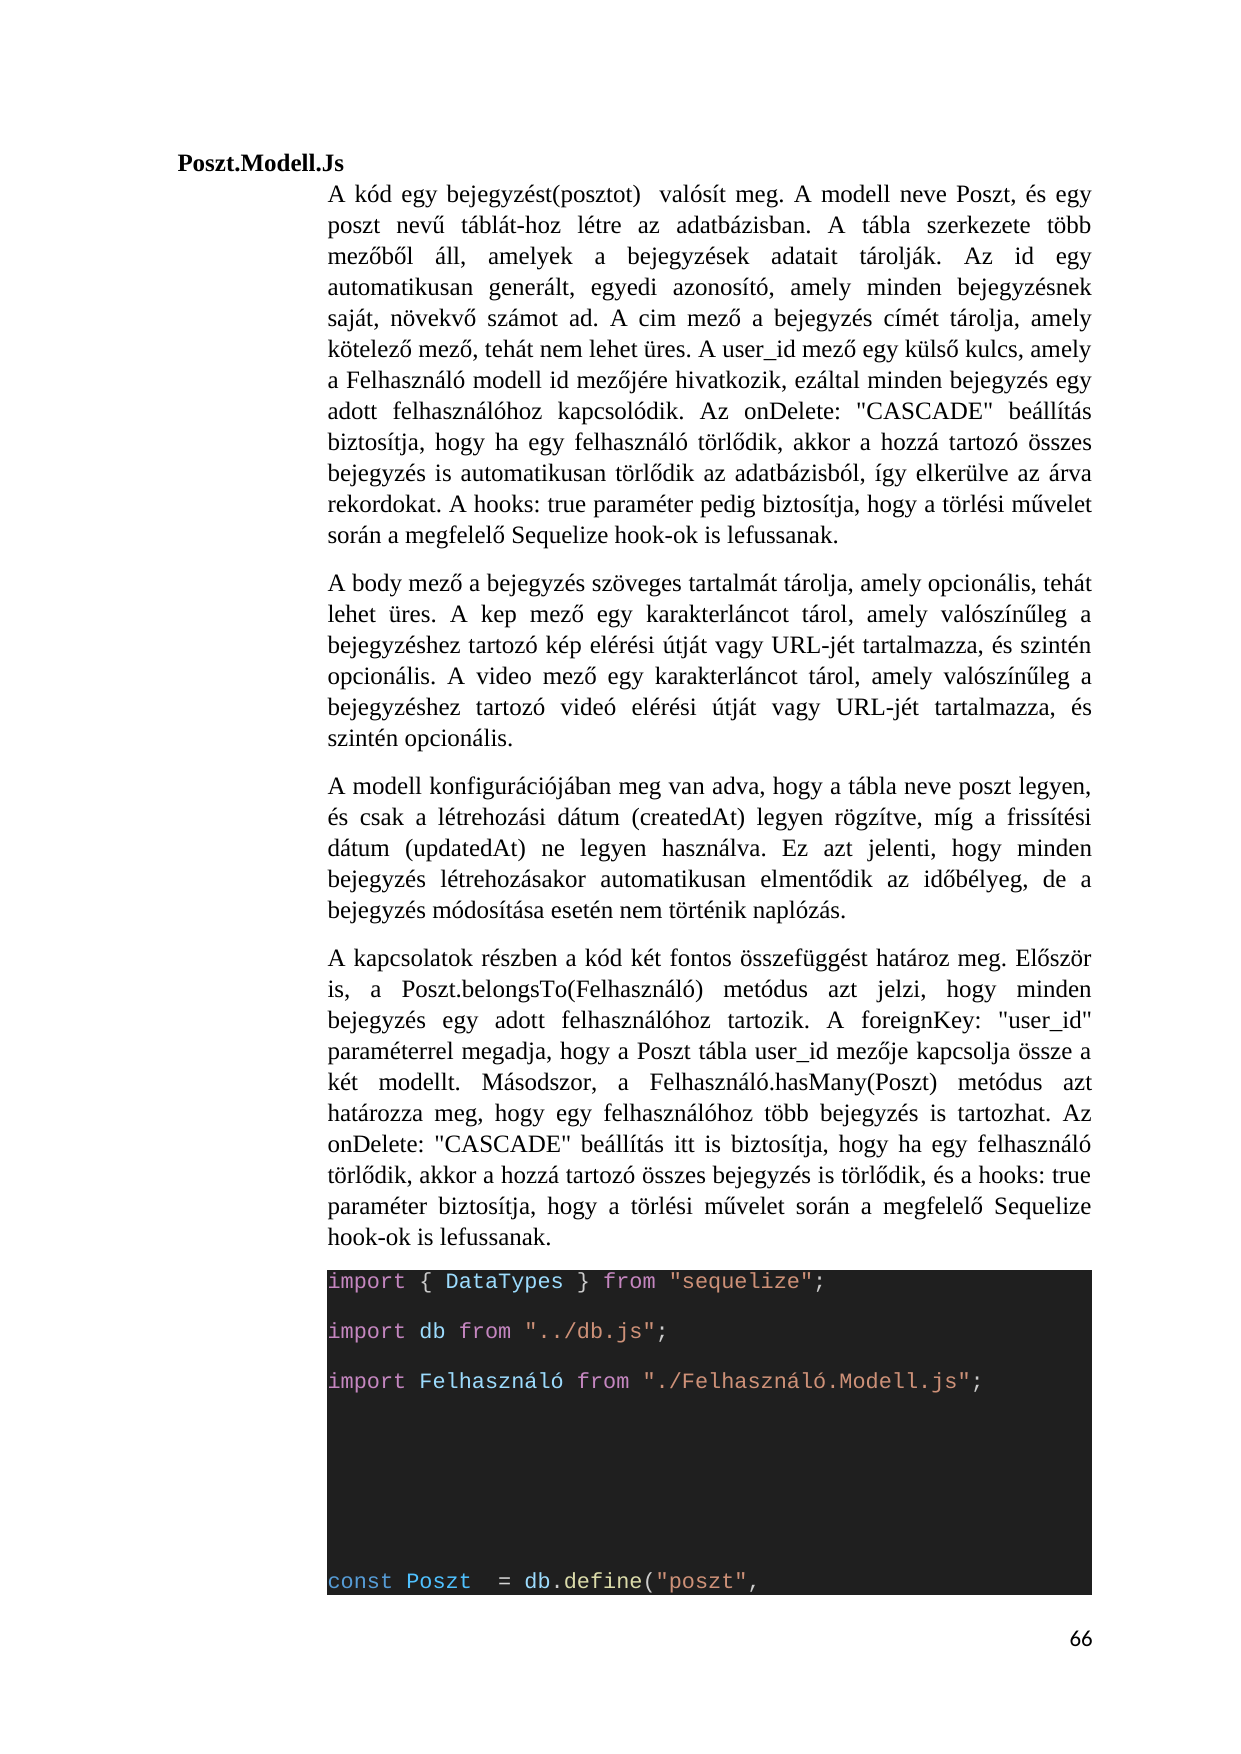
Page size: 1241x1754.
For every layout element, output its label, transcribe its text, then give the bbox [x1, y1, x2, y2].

text A modell konfigurációjában meg van adva, hogy a tábla neve poszt legyen, és csak a létrehozási dátum (createdAt) legyen rögzítve, míg a frissítési dátum (updatedAt) ne legyen használva. Ez azt jelenti, hogy minden bejegyzés létrehozásakor automatikusan elmentődik az időbélyeg, de a bejegyzés módosítása esetén nem történik naplózás. [327, 771, 1092, 924]
text const Poszt = db.define("poszt", [327, 1570, 1092, 1595]
text A body mező a bejegyzés szöveges tartalmát tárolja, amely opcionális, tehát lehet üres. A kep mező egy karakterláncot tárol, amely valószínűleg a bejegyzéshez tartozó kép elérési útját vagy URL-jét tartalmazza, és szintén opcionális. A video mező egy karakterláncot tárol, amely valószínűleg a bejegyzéshez tartozó videó elérési útját vagy URL-jét tartalmazza, és szintén opcionális. [327, 568, 1092, 752]
text import db from "../db.js"; [327, 1320, 1092, 1345]
text A kapcsolatok részben a kód két fontos összefüggést határoz meg. Először is, a Poszt.belongsTo(Felhasználó) metódus azt jelzi, hogy minden bejegyzés egy adott felhasználóhoz tartozik. A foreignKey: "user_id" paraméterrel megadja, hogy a Poszt tábla user_id mezője kapcsolja össze a két modellt. Másodszor, a Felhasználó.hasMany(Poszt) metódus azt határozza meg, hogy egy felhasználóhoz több bejegyzés is tartozhat. Az onDelete: "CASCADE" beállítás itt is biztosítja, hogy ha egy felhasználó törlődik, akkor a hozzá tartozó összes bejegyzés is törlődik, és a hooks: true paraméter biztosítja, hogy a törlési művelet során a megfelelő Sequelize hook-ok is lefussanak. [327, 943, 1092, 1251]
text import { DataTypes } from "sequelize"; [327, 1270, 1092, 1294]
text import Felhasználó from "./Felhasználó.Modell.js"; [327, 1370, 1092, 1395]
text A kód egy bejegyzést(posztot) valósít meg. A modell neve Poszt, és egy poszt nevű táblát-hoz létre az adatbázisban. A tábla szerkezete több mezőből áll, amelyek a bejegyzések adatait tárolják. Az id egy automatikusan generált, egyedi azonosító, amely minden bejegyzésnek saját, növekvő számot ad. A cim mező a bejegyzés címét tárolja, amely kötelező mező, tehát nem lehet üres. A user_id mező egy külső kulcs, amely a Felhasználó modell id mezőjére hivatkozik, ezáltal minden bejegyzés egy adott felhasználóhoz kapcsolódik. Az onDelete: "CASCADE" beállítás biztosítja, hogy ha egy felhasználó törlődik, akkor a hozzá tartozó összes bejegyzés is automatikusan törlődik az adatbázisból, így elkerülve az árva rekordokat. A hooks: true paraméter pedig biztosítja, hogy a törlési művelet során a megfelelő Sequelize hook-ok is lefussanak. [327, 179, 1092, 549]
subtitle Poszt.Modell.Js [177, 148, 1092, 176]
